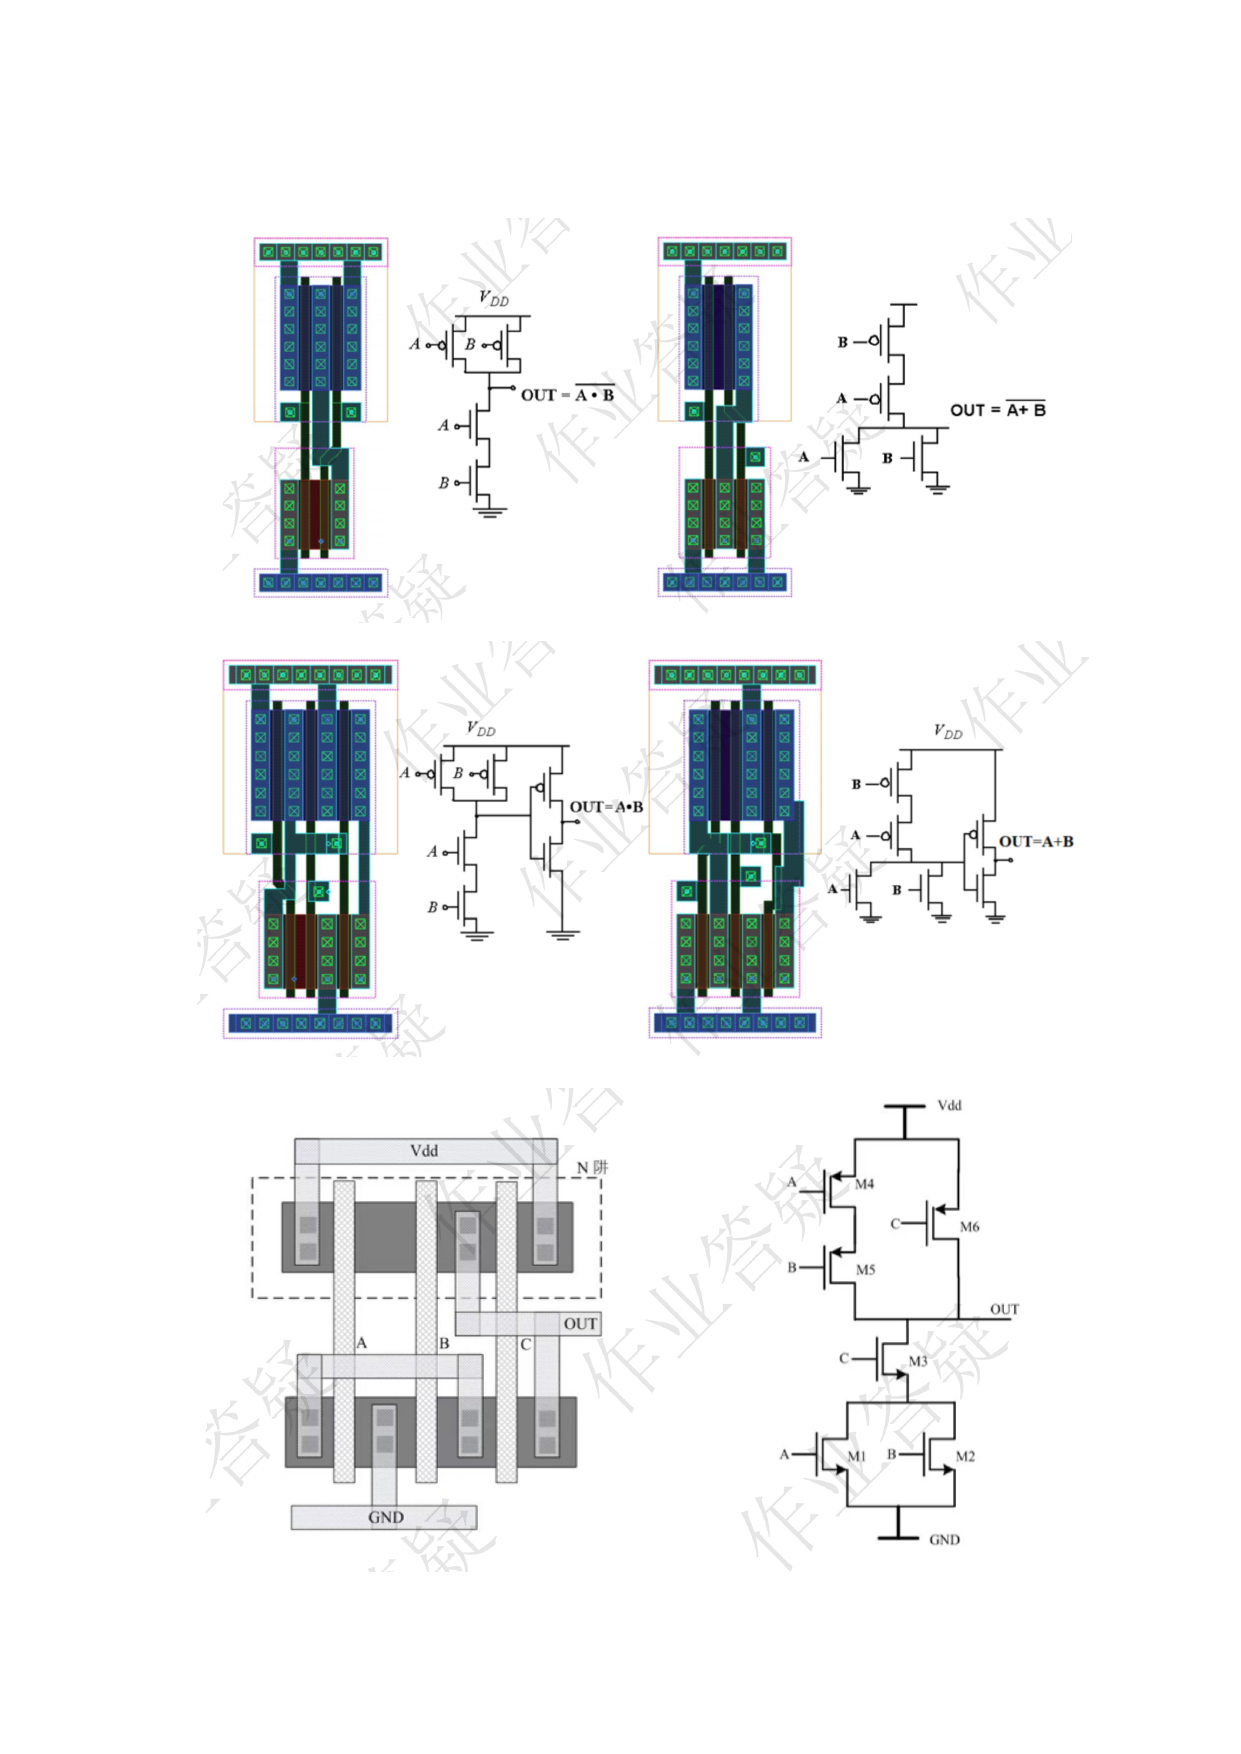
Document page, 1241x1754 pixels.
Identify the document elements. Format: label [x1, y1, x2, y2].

picture [222, 218, 1073, 623]
picture [205, 1088, 1072, 1572]
picture [197, 641, 1089, 1057]
